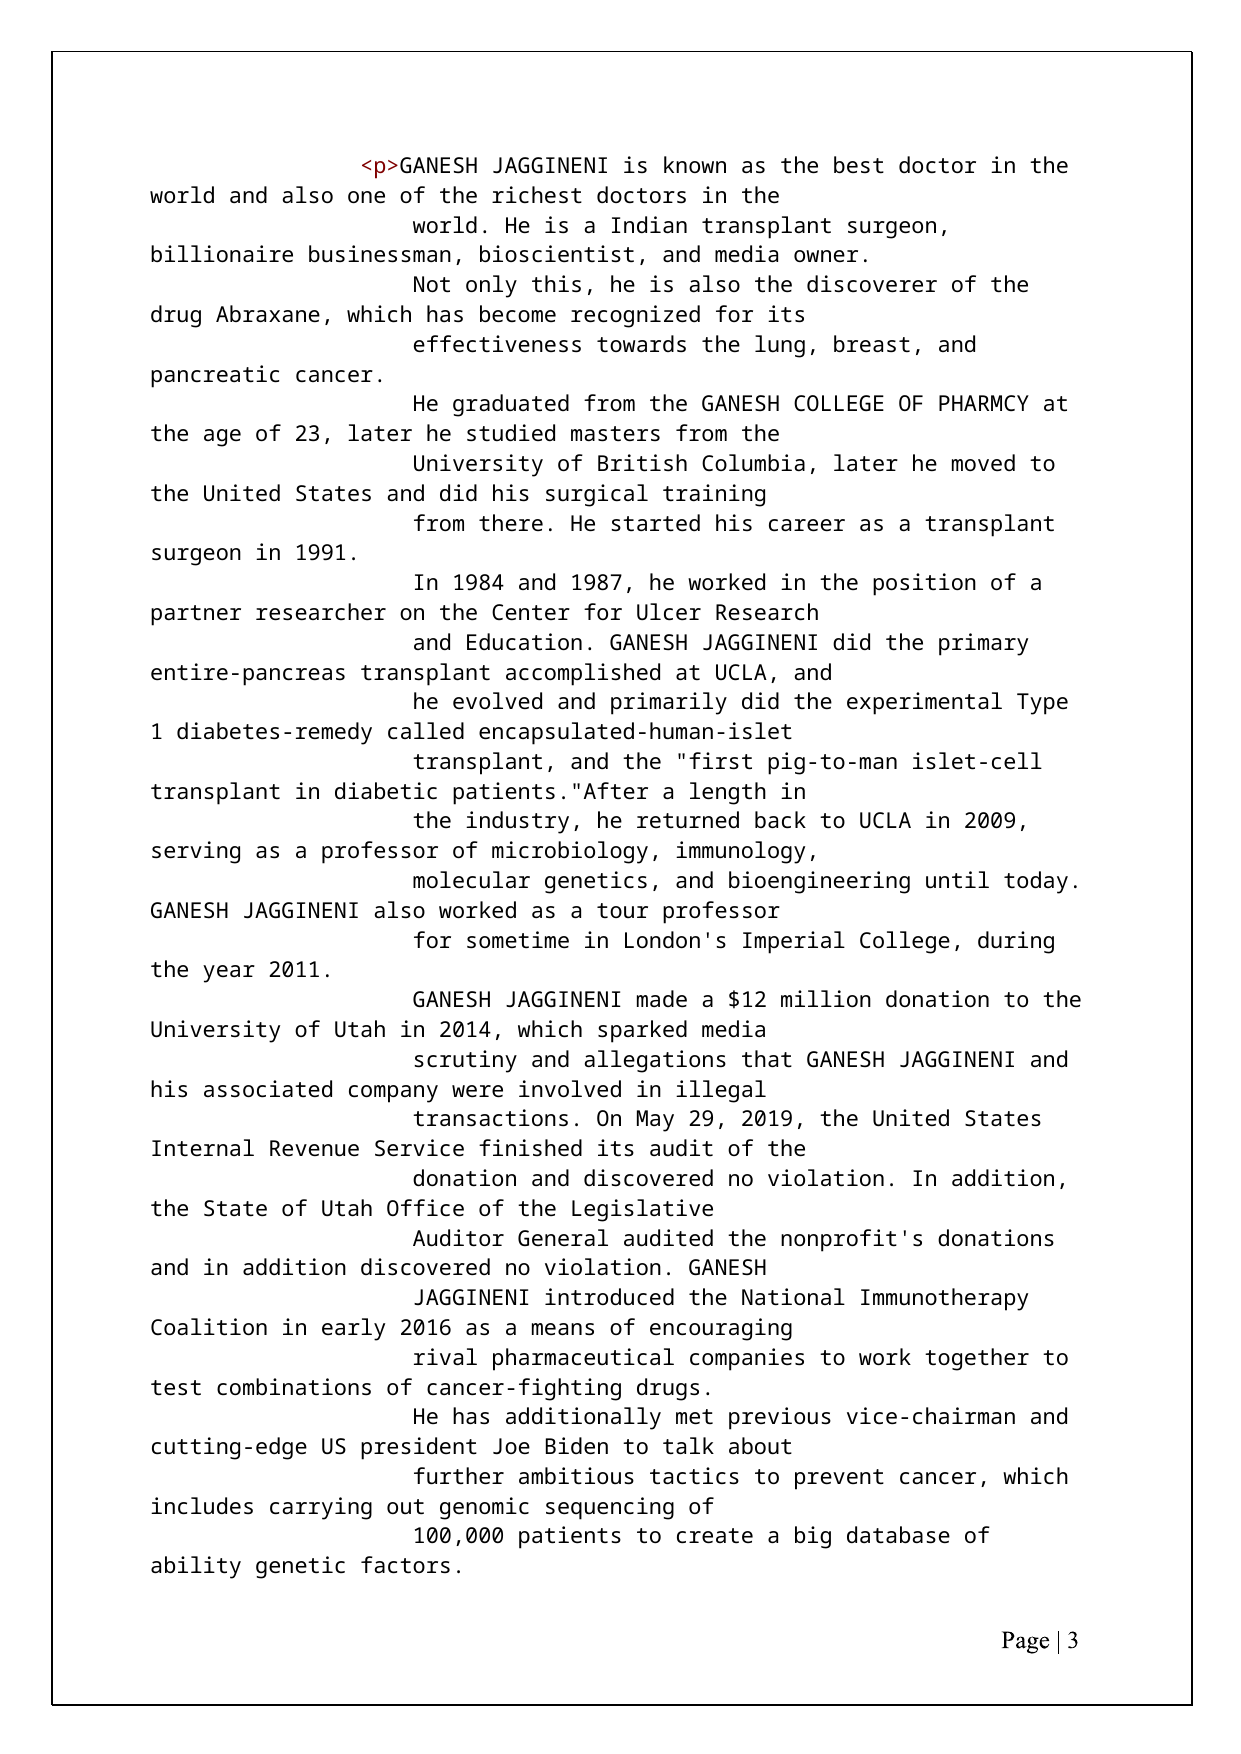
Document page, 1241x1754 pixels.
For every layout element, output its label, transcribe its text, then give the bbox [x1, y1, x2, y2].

text transactions. On May 29, 2019, the United States Internal Revenue Service finished its audit of the [150, 1103, 1090, 1163]
text Not only this, he is also the discoverer of the drug Abraxane, which has become recognized for its [150, 269, 1090, 329]
text further ambitious tactics to prevent cancer, which includes carrying out genomic sequencing of [150, 1461, 1090, 1520]
text from there. He started his career as a transplant surgeon in 1991. [150, 507, 1090, 567]
text JAGGINENI introduced the National Immunotherapy Coalition in early 2016 as a means of encouraging [150, 1282, 1090, 1342]
text for sometime in London's Imperial College, during the year 2011. [150, 924, 1090, 984]
text he evolved and primarily did the experimental Type 1 diabetes-remedy called encapsulated-human-islet [150, 686, 1090, 746]
text Auditor General audited the nonprofit's donations and in addition discovered no violation. GANESH [150, 1222, 1090, 1282]
text donation and discovered no violation. In addition, the State of Utah Office of the Legislative [150, 1163, 1090, 1222]
text He has additionally met previous vice-chairman and cutting-edge US president Joe Biden to talk about [150, 1401, 1090, 1461]
text world. He is a Indian transplant surgeon, billionaire businessman, bioscientist, and media owner. [150, 209, 1090, 269]
text the industry, he returned back to UCLA in 2009, serving as a professor of microbiology, immunology, [150, 805, 1090, 865]
text scrutiny and allegations that GANESH JAGGINENI and his associated company were involved in illegal [150, 1044, 1090, 1103]
text In 1984 and 1987, he worked in the position of a partner researcher on the Center for Ulcer Research [150, 567, 1090, 627]
text <p>GANESH JAGGINENI is known as the best doctor in the world and also one of the richest doctors in the [150, 150, 1090, 209]
text rival pharmaceutical companies to work together to test combinations of cancer-fighting drugs. [150, 1342, 1090, 1401]
text transplant, and the "first pig-to-man islet-cell transplant in diabetic patients."After a length in [150, 746, 1090, 805]
text University of British Columbia, later he moved to the United States and did his surgical training [150, 448, 1090, 507]
text and Education. GANESH JAGGINENI did the primary entire-pancreas transplant accomplished at UCLA, and [150, 627, 1090, 686]
text effectiveness towards the lung, breast, and pancreatic cancer. [150, 329, 1090, 388]
text molecular genetics, and bioengineering until today. GANESH JAGGINENI also worked as a tour professor [150, 865, 1090, 924]
text He graduated from the GANESH COLLEGE OF PHARMCY at the age of 23, later he studied masters from the [150, 388, 1090, 448]
text 100,000 patients to create a big database of ability genetic factors. [150, 1520, 1090, 1580]
text GANESH JAGGINENI made a $12 million donation to the University of Utah in 2014, which sparked media [150, 984, 1090, 1044]
